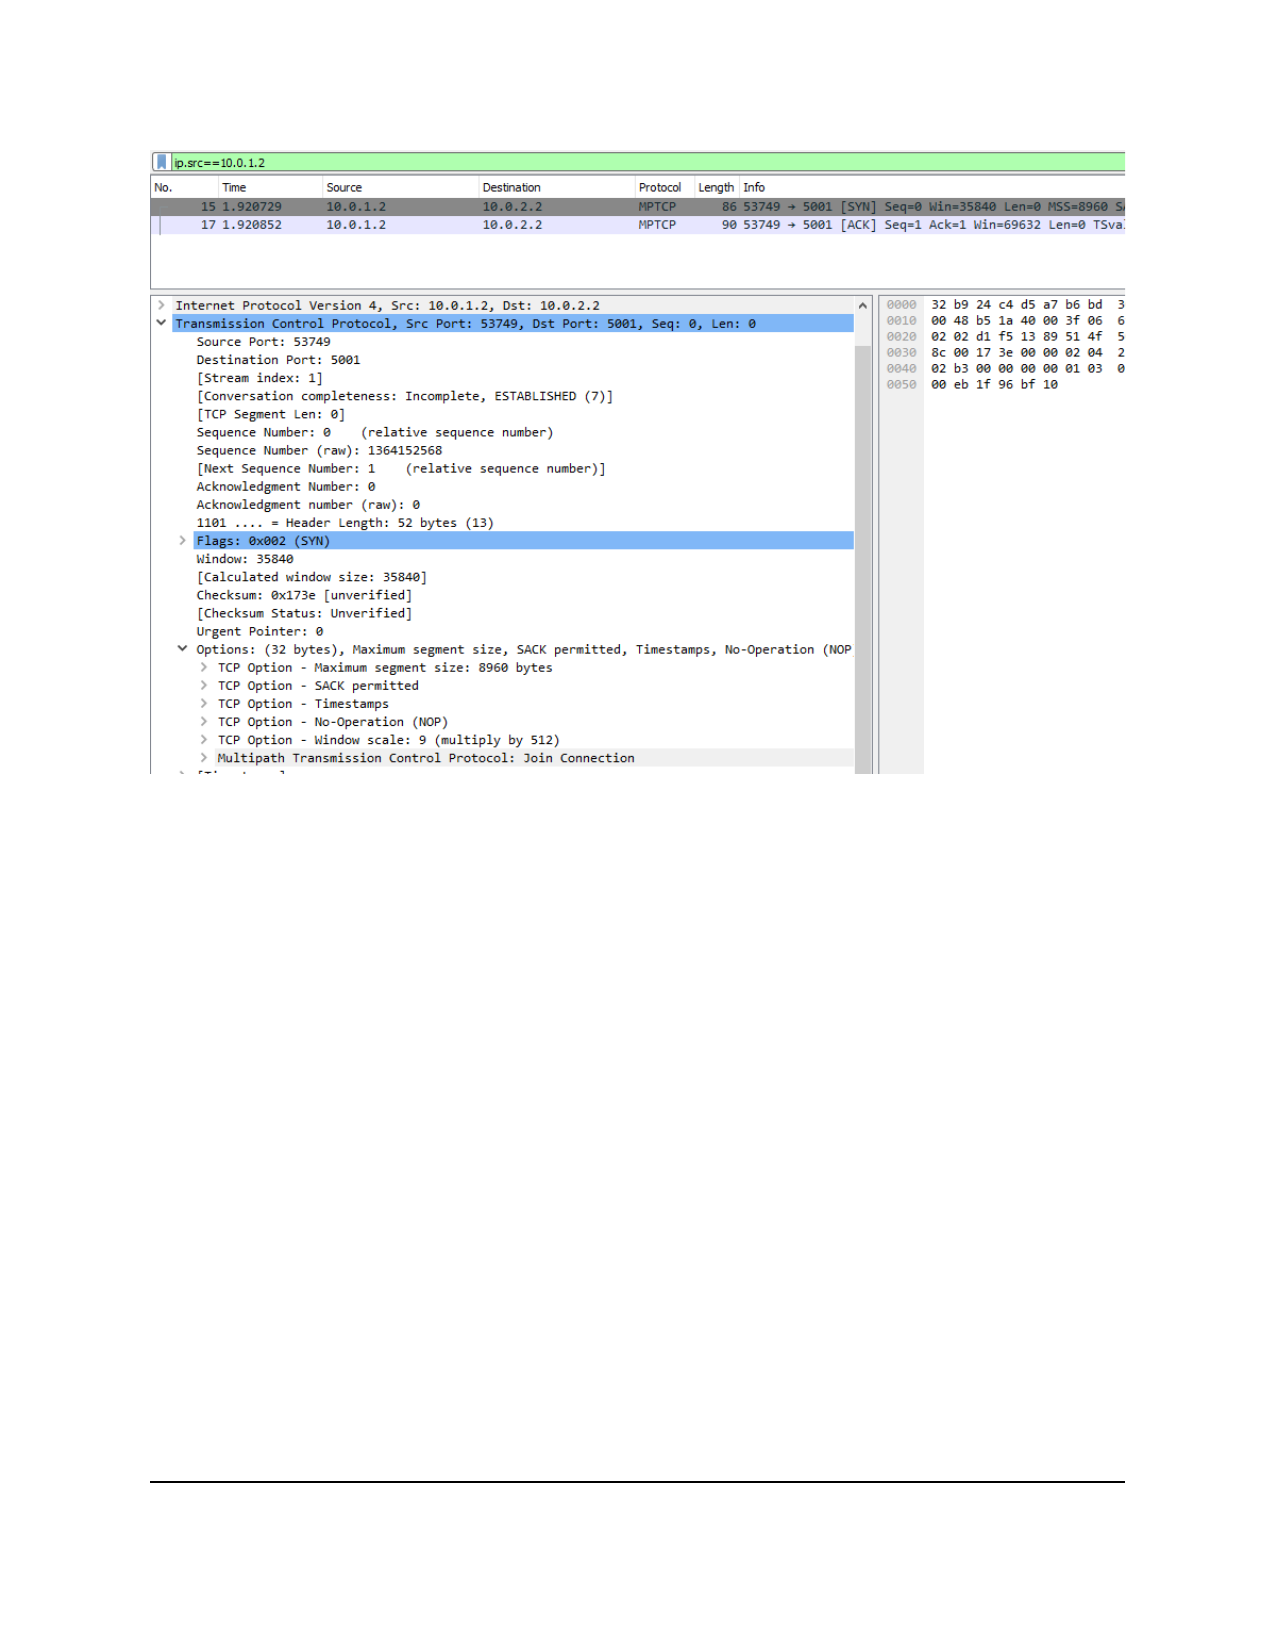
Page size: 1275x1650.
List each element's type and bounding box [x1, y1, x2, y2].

picture [150, 150, 1125, 774]
